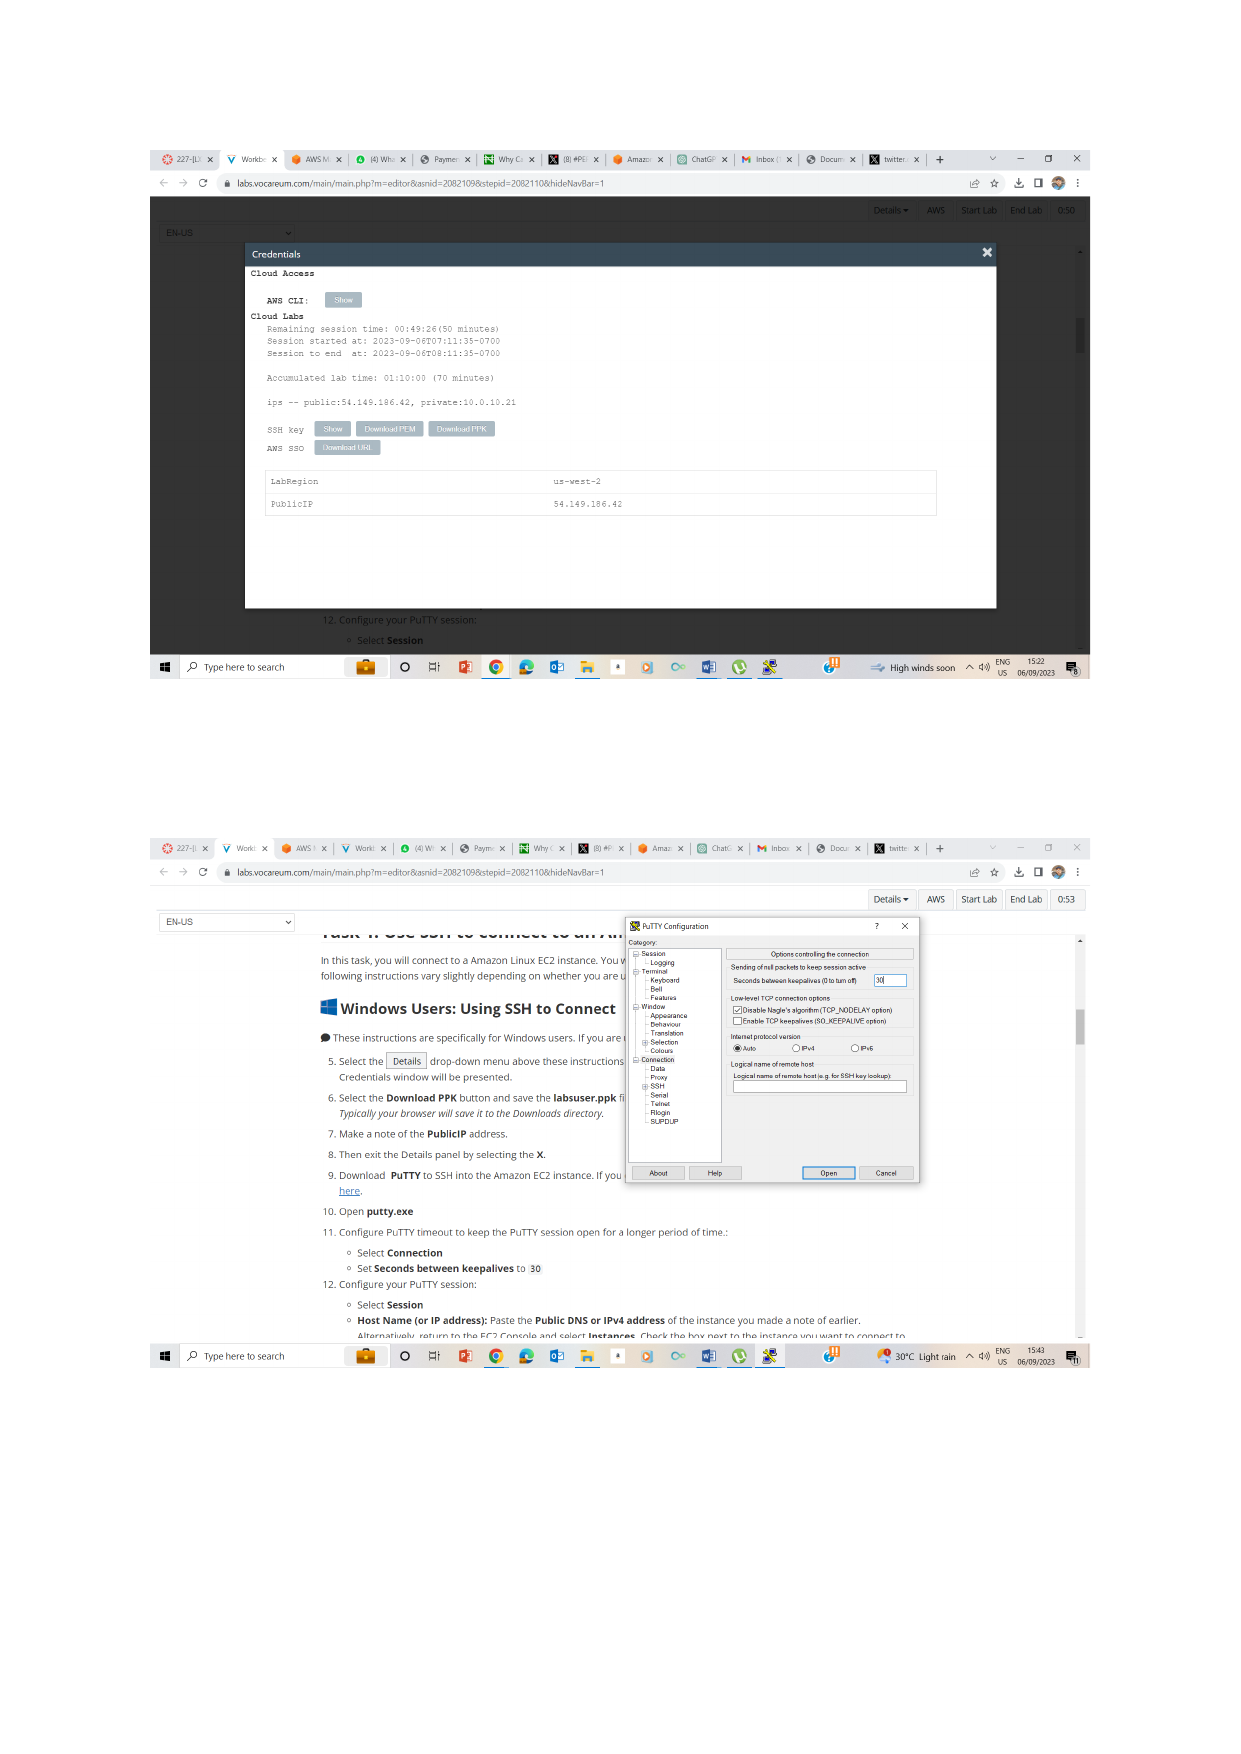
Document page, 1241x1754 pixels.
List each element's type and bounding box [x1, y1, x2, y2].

picture [150, 150, 1091, 679]
picture [150, 838, 1091, 1368]
